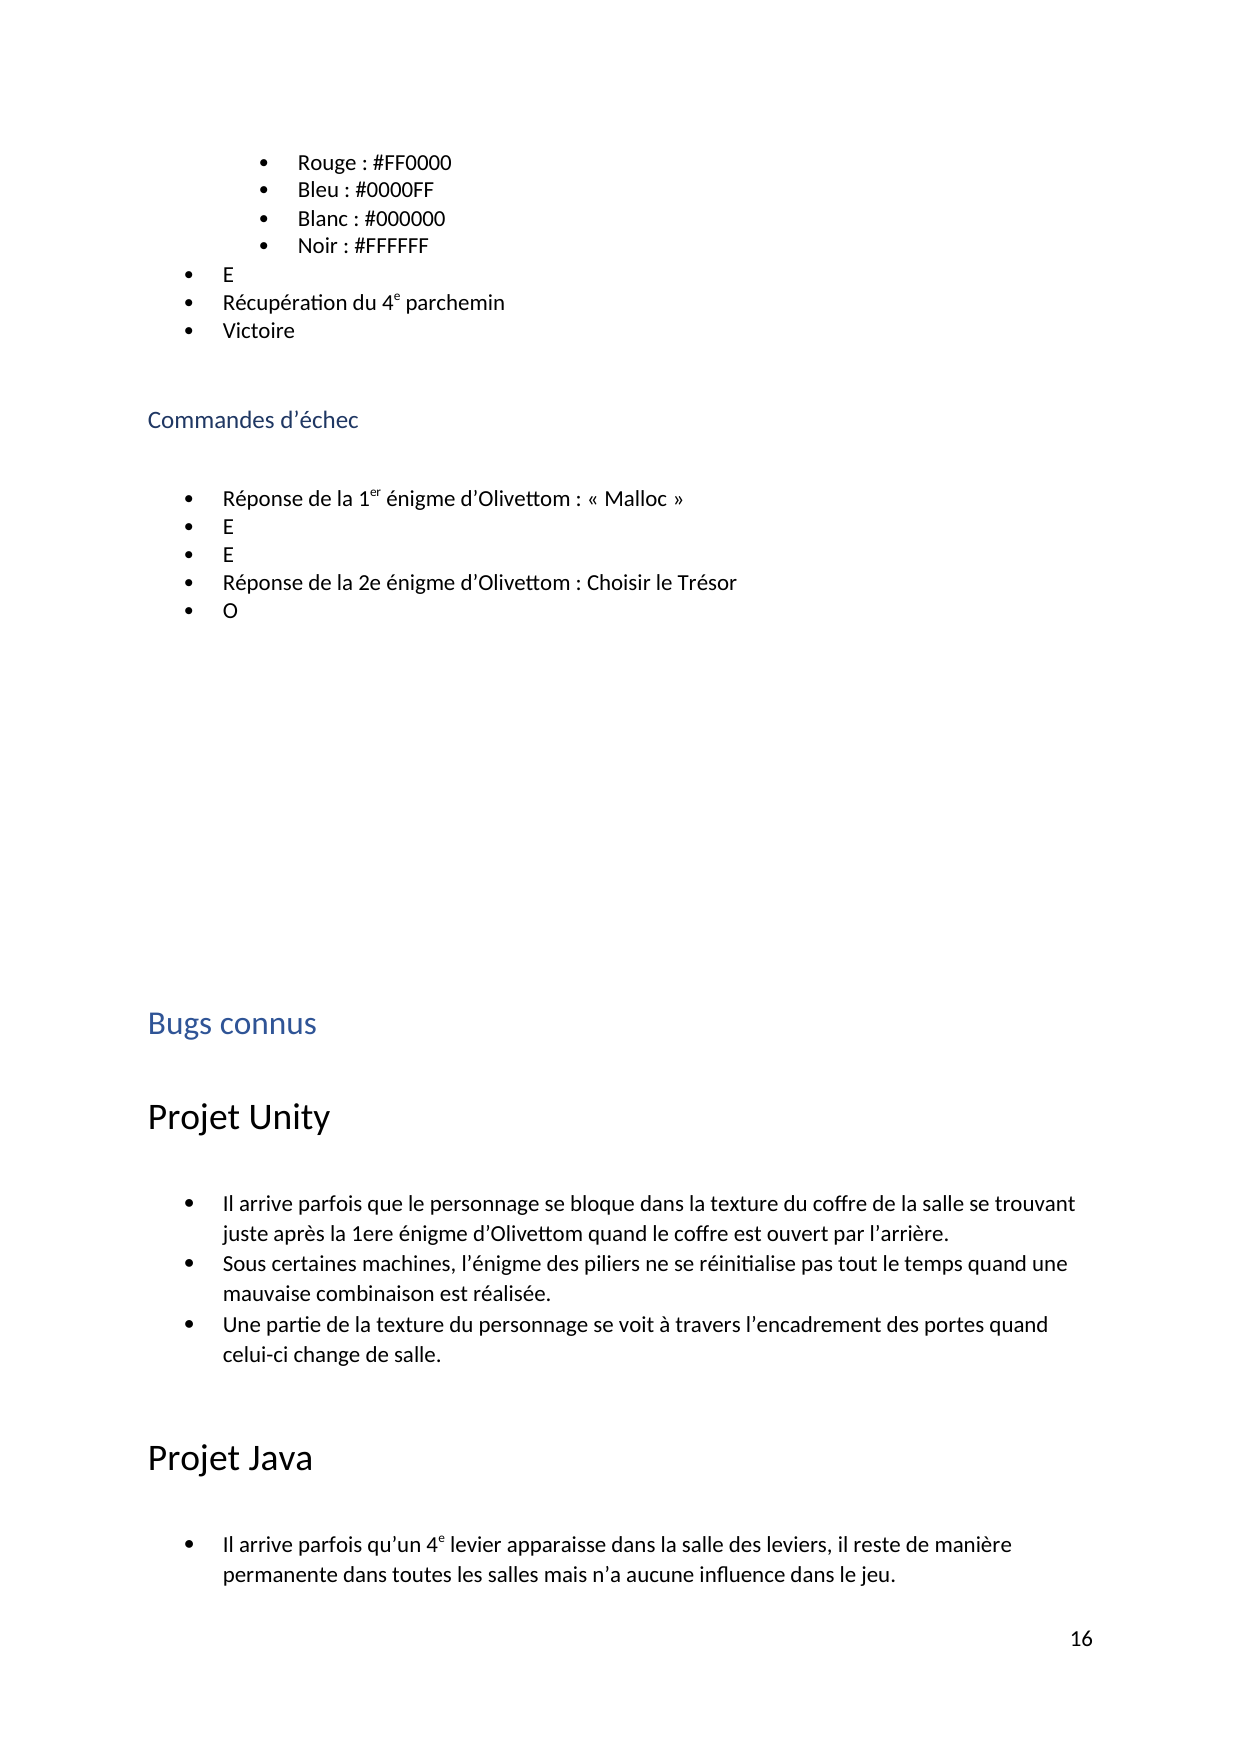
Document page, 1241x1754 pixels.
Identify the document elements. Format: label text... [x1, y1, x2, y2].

subtitle Commandes d’échec [148, 404, 1093, 434]
list Sous certaines machines, l’énigme des piliers ne se réinitialise pas tout le temps quand une mauvaise combinaison est réalisée. [185, 1249, 1093, 1308]
list E [185, 260, 1093, 288]
list Une partie de la texture du personnage se voit à travers l’encadrement des portes quand celui-ci change de salle. [185, 1310, 1093, 1368]
list E [185, 540, 1093, 568]
list Réponse de la 2e énigme d’Olivettom : Choisir le Trésor [185, 568, 1093, 596]
list Victoire [185, 316, 1093, 344]
list Bleu : #0000FF [260, 176, 1093, 204]
list O [185, 596, 1093, 624]
list Il arrive parfois que le personnage se bloque dans la texture du coffre de la salle se trouvant juste après la 1ere énigme d’Olivettom quand le coffre est ouvert par l’arrière. [185, 1189, 1093, 1247]
subtitle Projet Unity [148, 1093, 1093, 1138]
subtitle Projet Java [148, 1434, 1093, 1479]
list Noir : #FFFFFF [260, 232, 1093, 260]
list Il arrive parfois qu’un 4e levier apparaisse dans la salle des leviers, il reste de manière permanente dans toutes les salles mais n’a aucune influence dans le jeu. [185, 1530, 1093, 1588]
list Blanc : #000000 [260, 204, 1093, 232]
list Récupération du 4e parchemin [185, 288, 1093, 316]
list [185, 484, 1093, 512]
list E [185, 512, 1093, 540]
list Rouge : #FF0000 [260, 148, 1093, 176]
subtitle Bugs connus [148, 1002, 1093, 1042]
